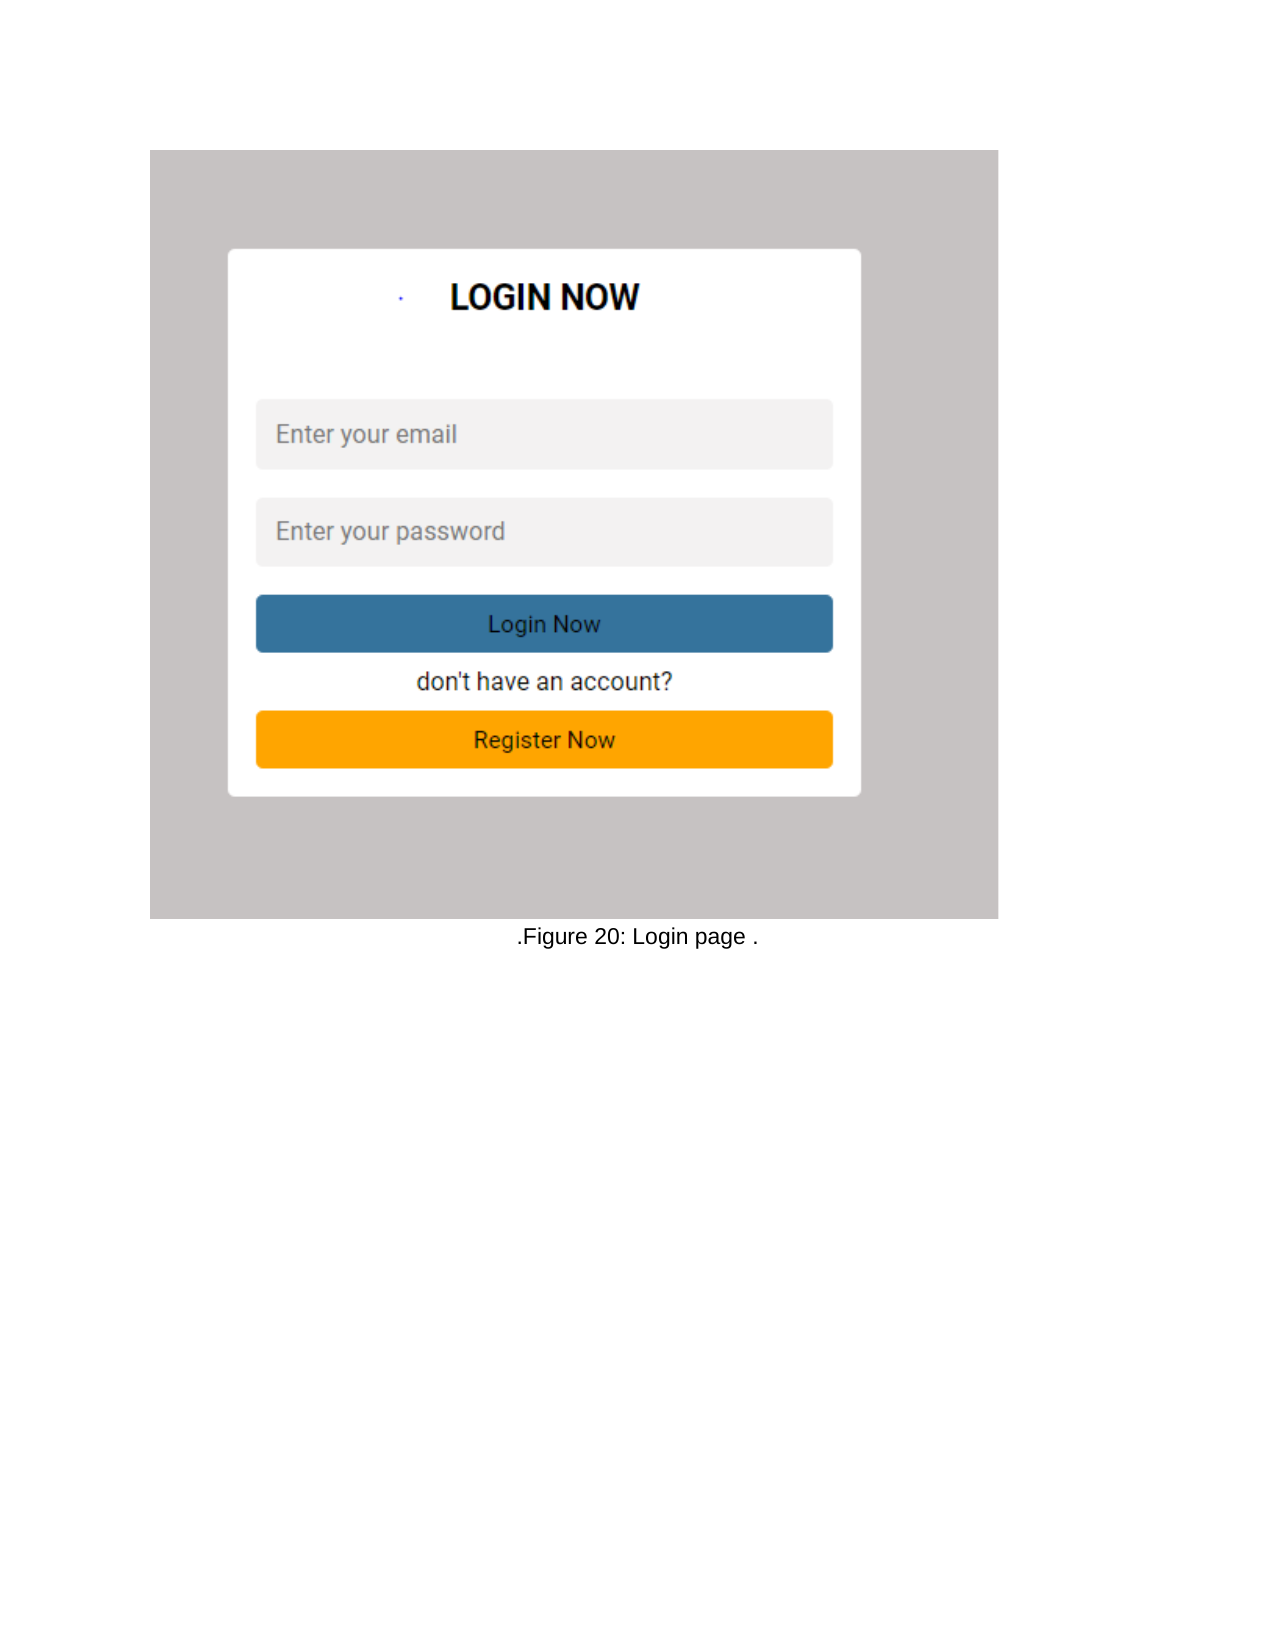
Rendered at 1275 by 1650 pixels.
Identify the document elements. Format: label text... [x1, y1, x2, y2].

text .Figure 20: Login page . [150, 923, 1125, 949]
picture [150, 150, 999, 919]
